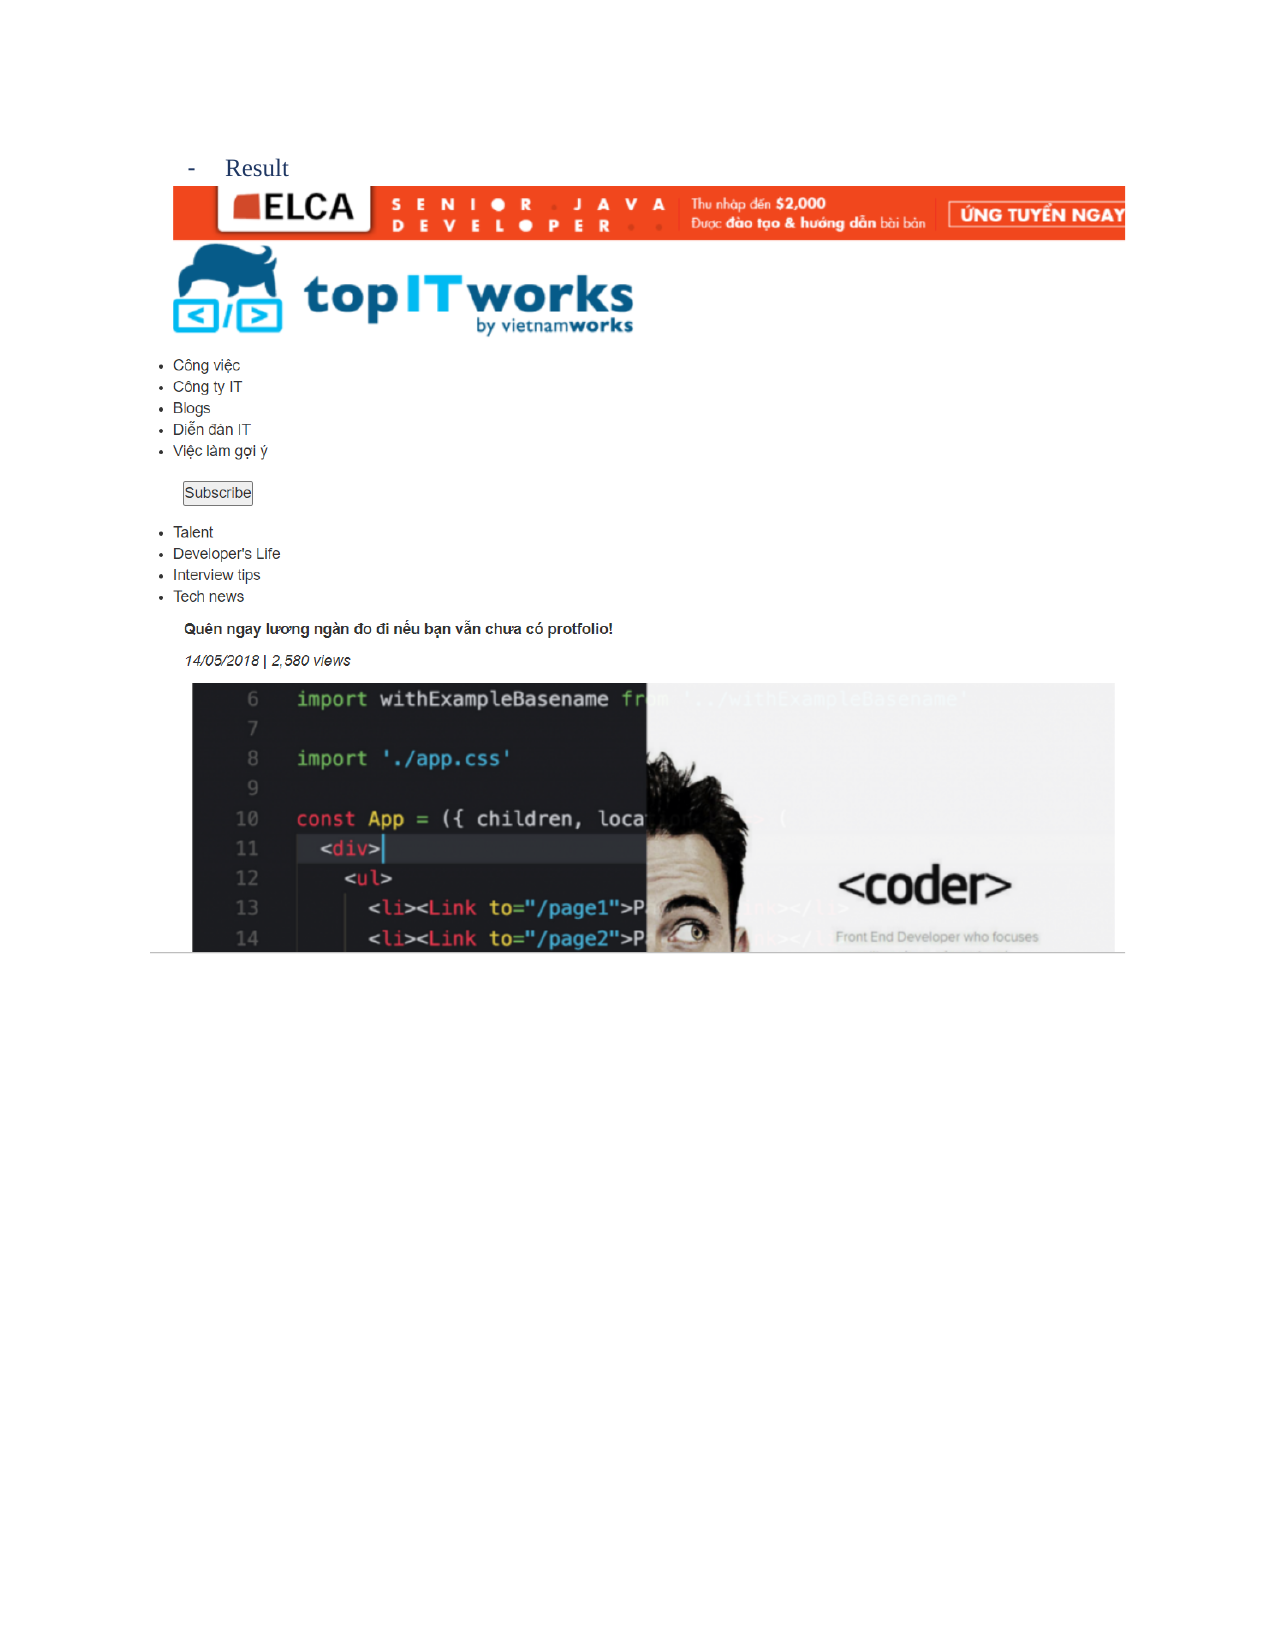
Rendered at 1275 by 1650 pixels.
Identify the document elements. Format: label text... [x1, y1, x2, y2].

subtitle Result [187, 150, 1125, 184]
picture [150, 186, 1125, 954]
